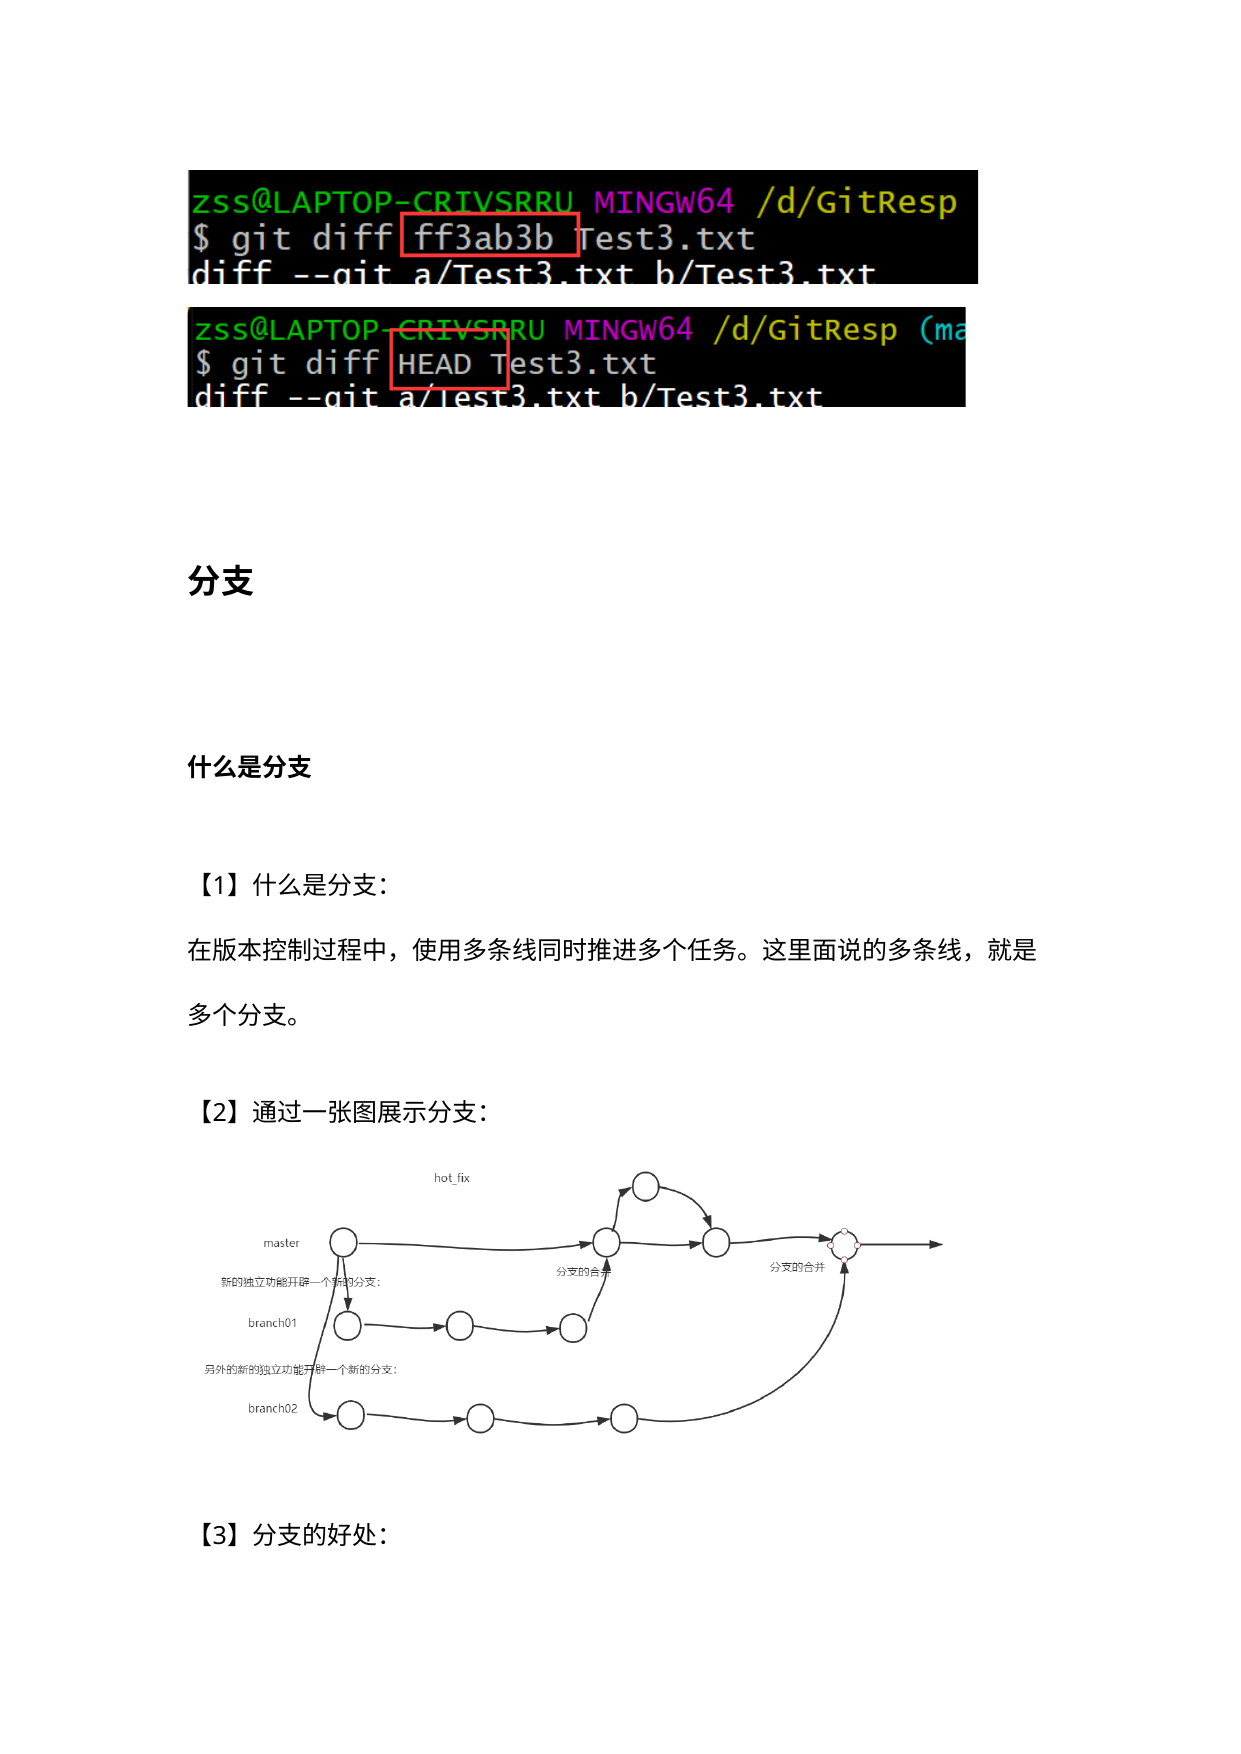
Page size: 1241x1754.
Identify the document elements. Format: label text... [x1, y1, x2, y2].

text 【1】什么是分支： [187, 851, 1053, 916]
picture [187, 307, 966, 407]
text 【3】分支的好处： [187, 1501, 1053, 1566]
text 【2】通过一张图展示分支： [187, 1078, 1053, 1143]
picture [187, 1148, 1056, 1464]
picture [187, 170, 979, 284]
subtitle 什么是分支 [187, 733, 1053, 798]
subtitle 分支 [187, 547, 1053, 612]
text 在版本控制过程中，使用多条线同时推进多个任务。这里面说的多条线，就是多个分支。 [187, 916, 1053, 1046]
